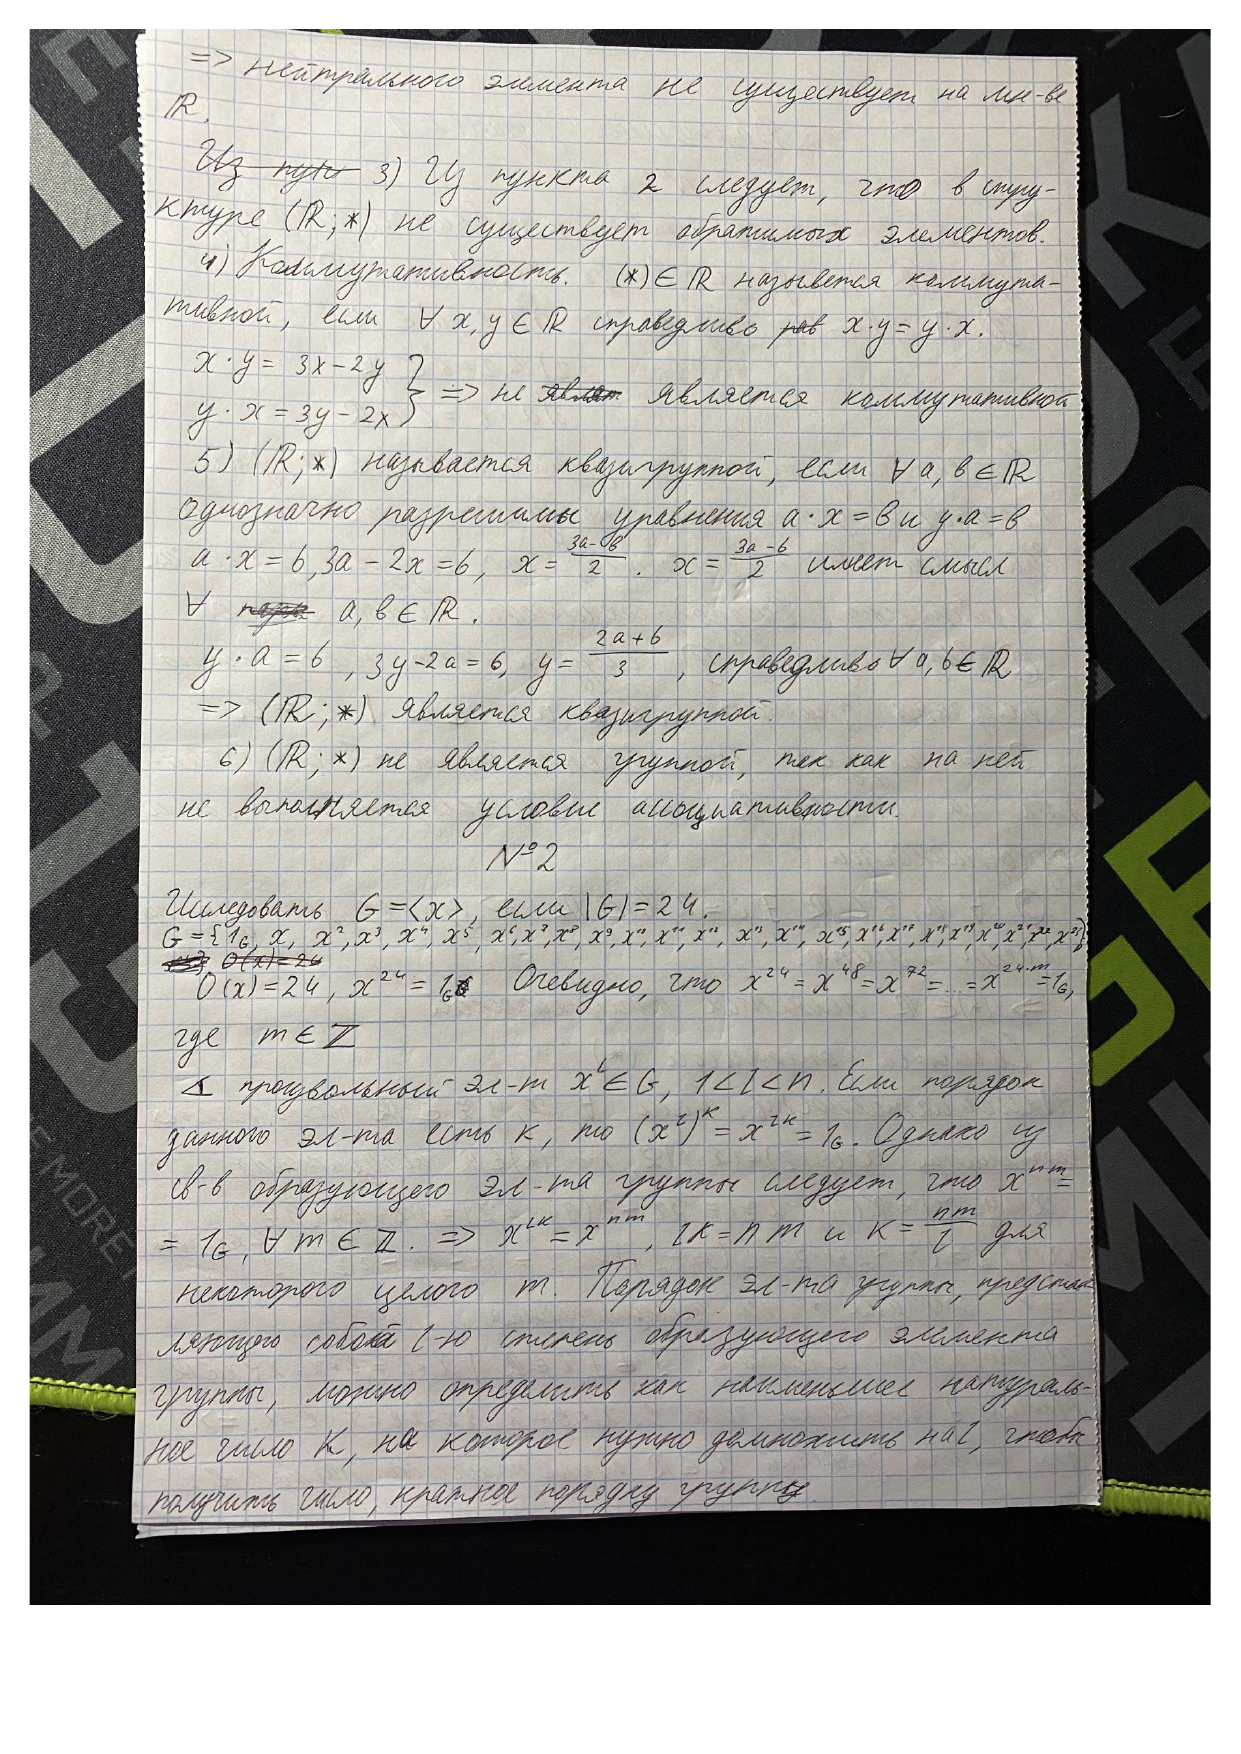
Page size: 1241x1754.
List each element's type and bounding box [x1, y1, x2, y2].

picture [29, 29, 1211, 1605]
